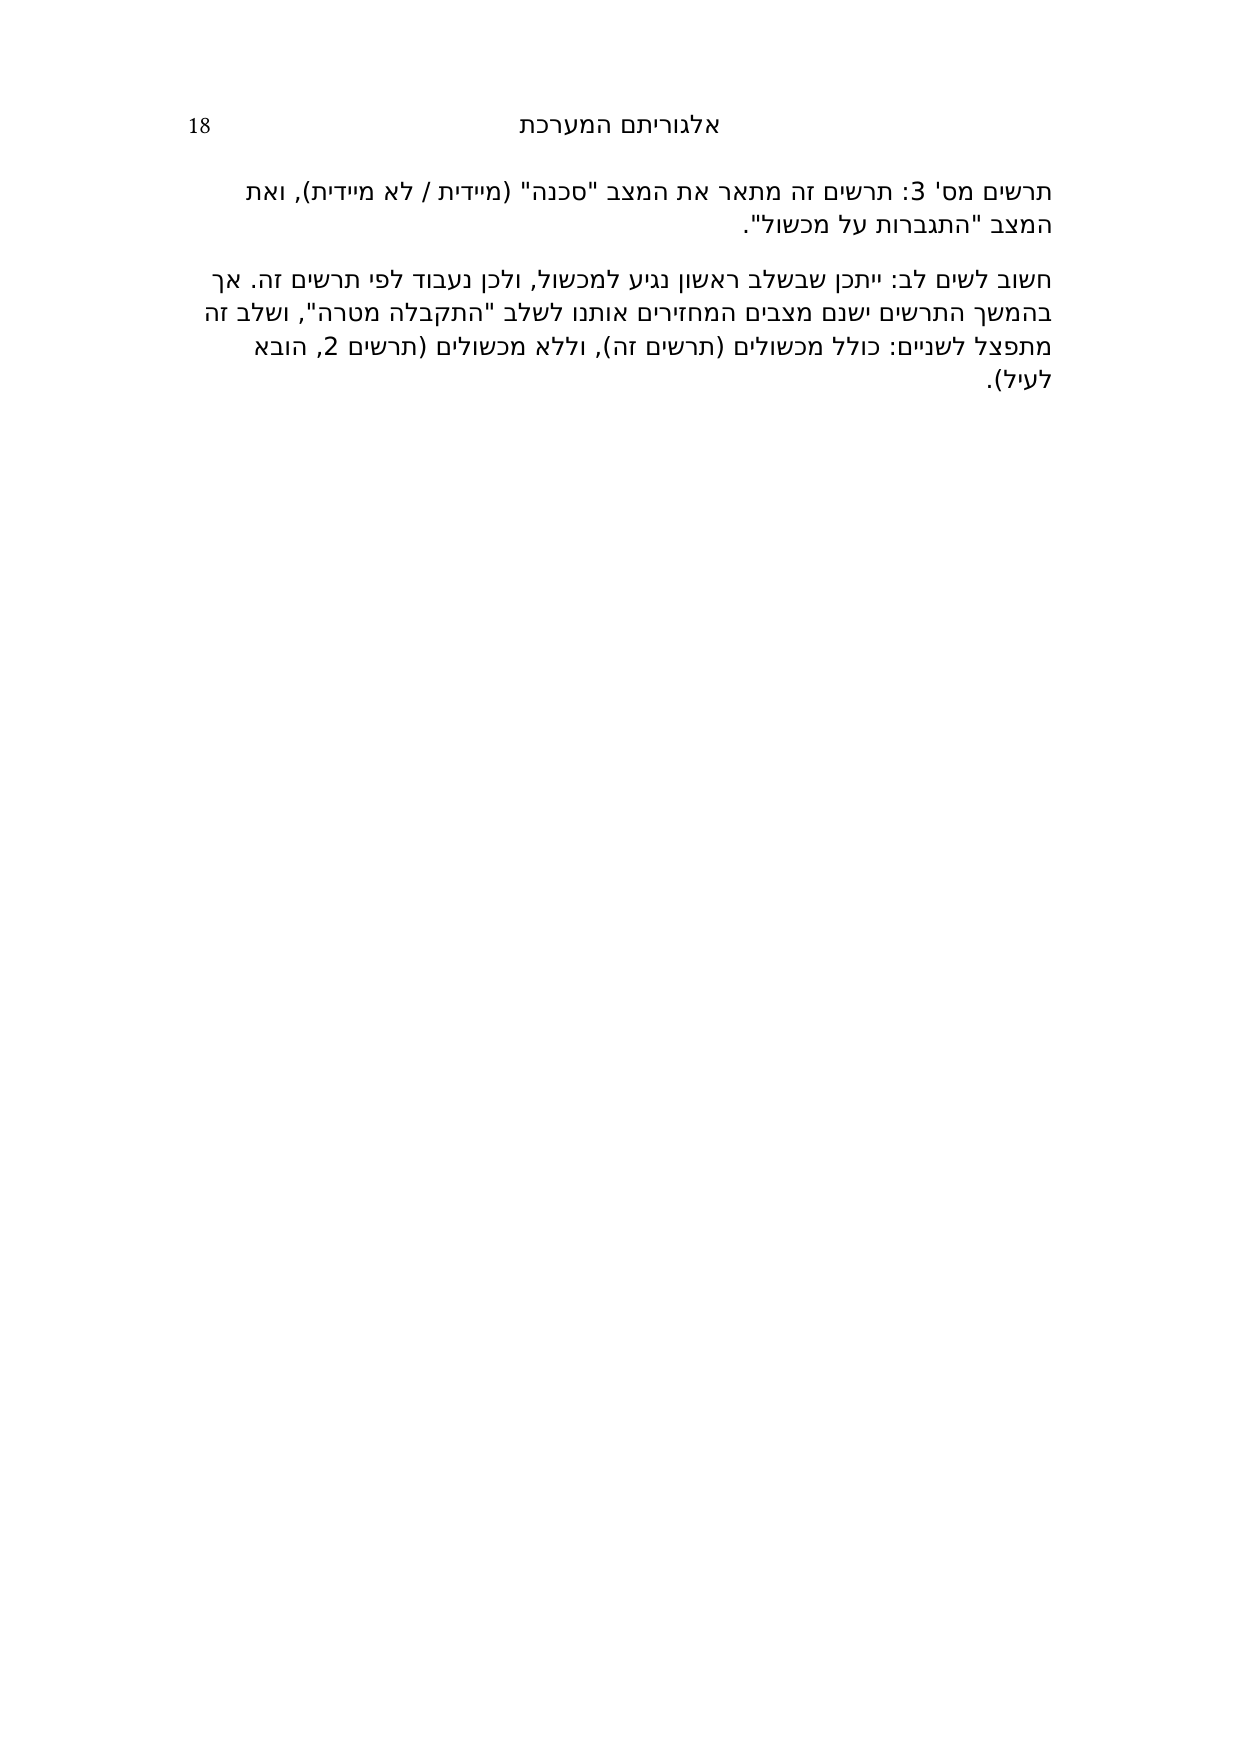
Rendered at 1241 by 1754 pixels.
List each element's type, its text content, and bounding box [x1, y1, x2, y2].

text חשוב לשים לב: ייתכן שבשלב ראשון נגיע למכשול, ולכן נעבוד לפי תרשים זה. אך בהמשך התרשים ישנם מצבים המחזירים אותנו לשלב "התקבלה מטרה", ושלב זה מתפצל לשניים: כולל מכשולים (תרשים זה), וללא מכשולים (תרשים 2, הובא לעיל). [187, 265, 1053, 394]
text תרשים מס' 3: תרשים זה מתאר את המצב "סכנה" (מיידית / לא מיידית), ואת המצב "התגברות על מכשול". [187, 177, 1053, 239]
